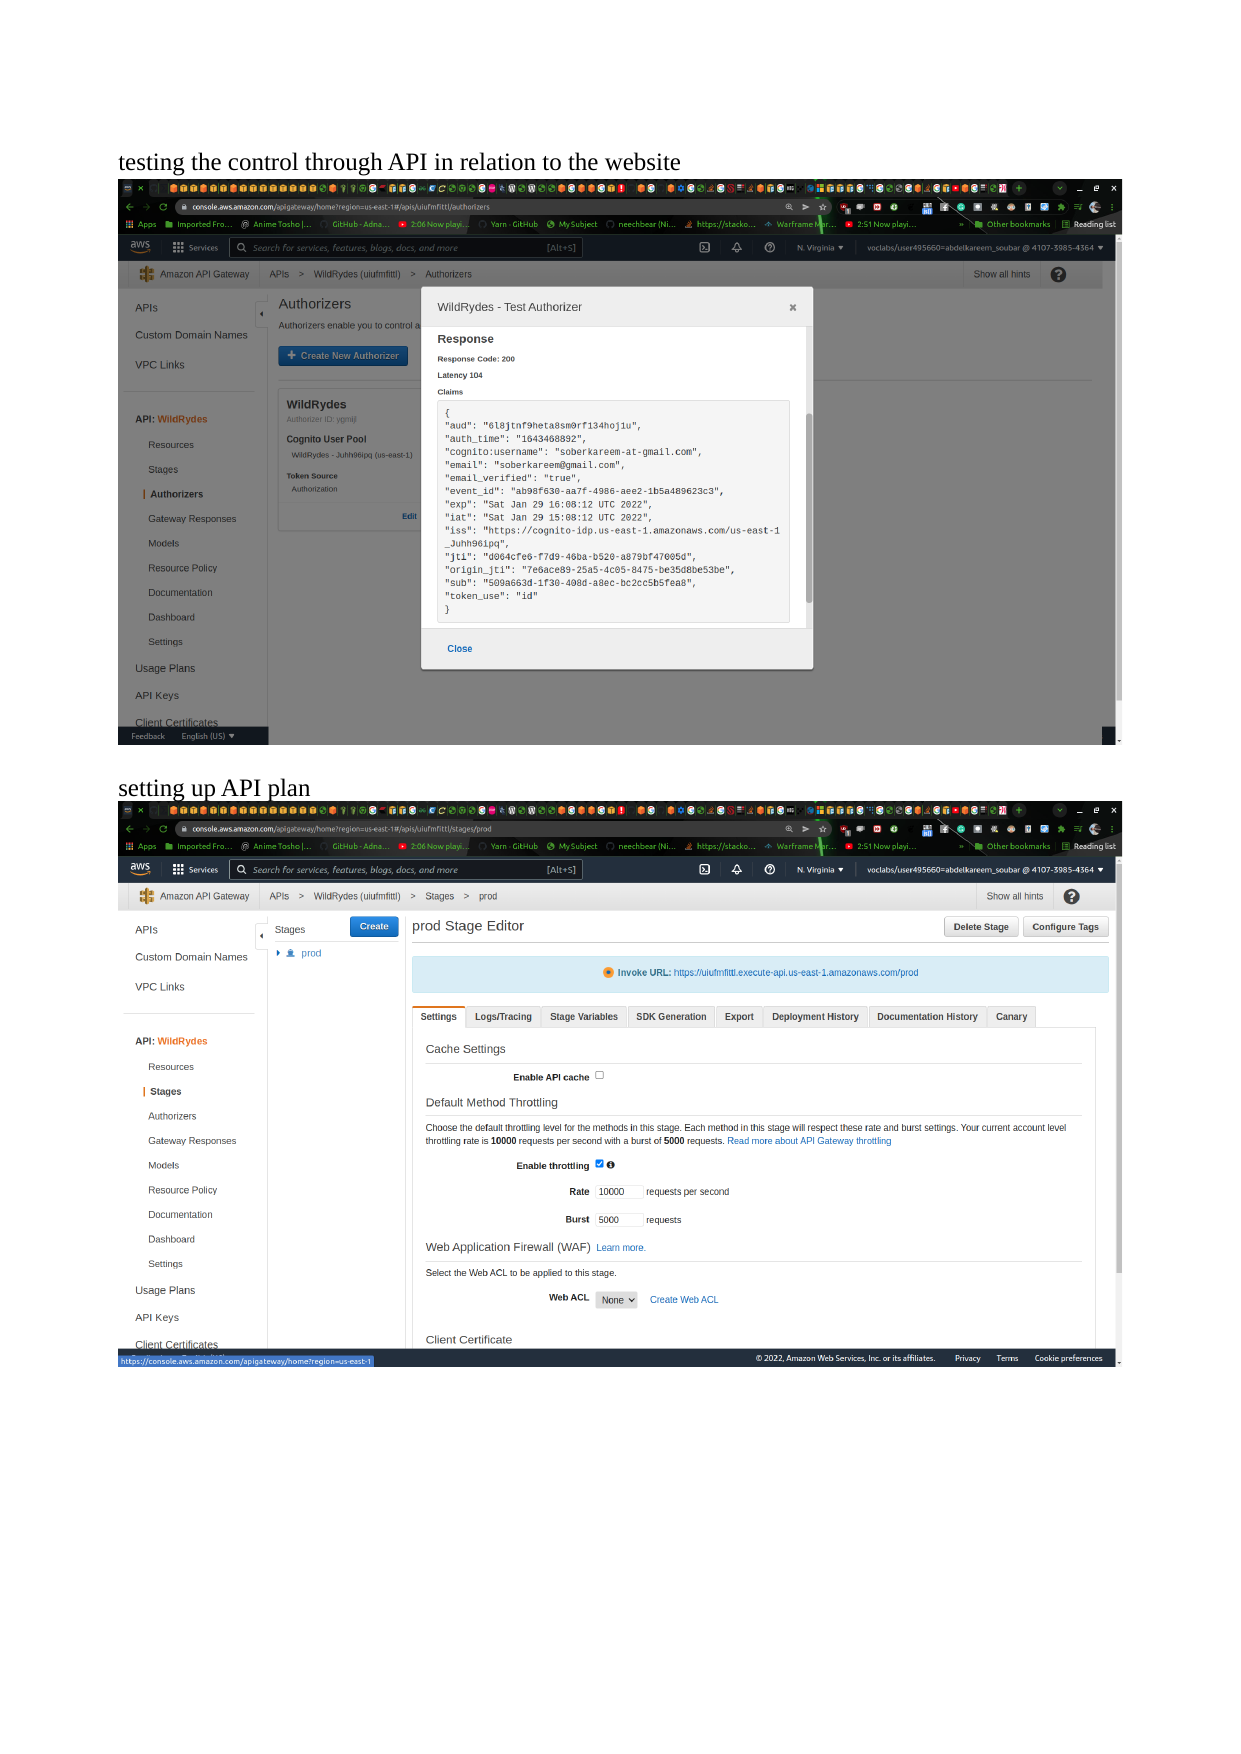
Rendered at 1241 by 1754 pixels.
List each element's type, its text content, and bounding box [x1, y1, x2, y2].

text testing the control through API in relation to the website [118, 147, 1122, 176]
picture [118, 179, 1123, 745]
text setting up API plan [118, 773, 1122, 801]
picture [118, 801, 1123, 1367]
